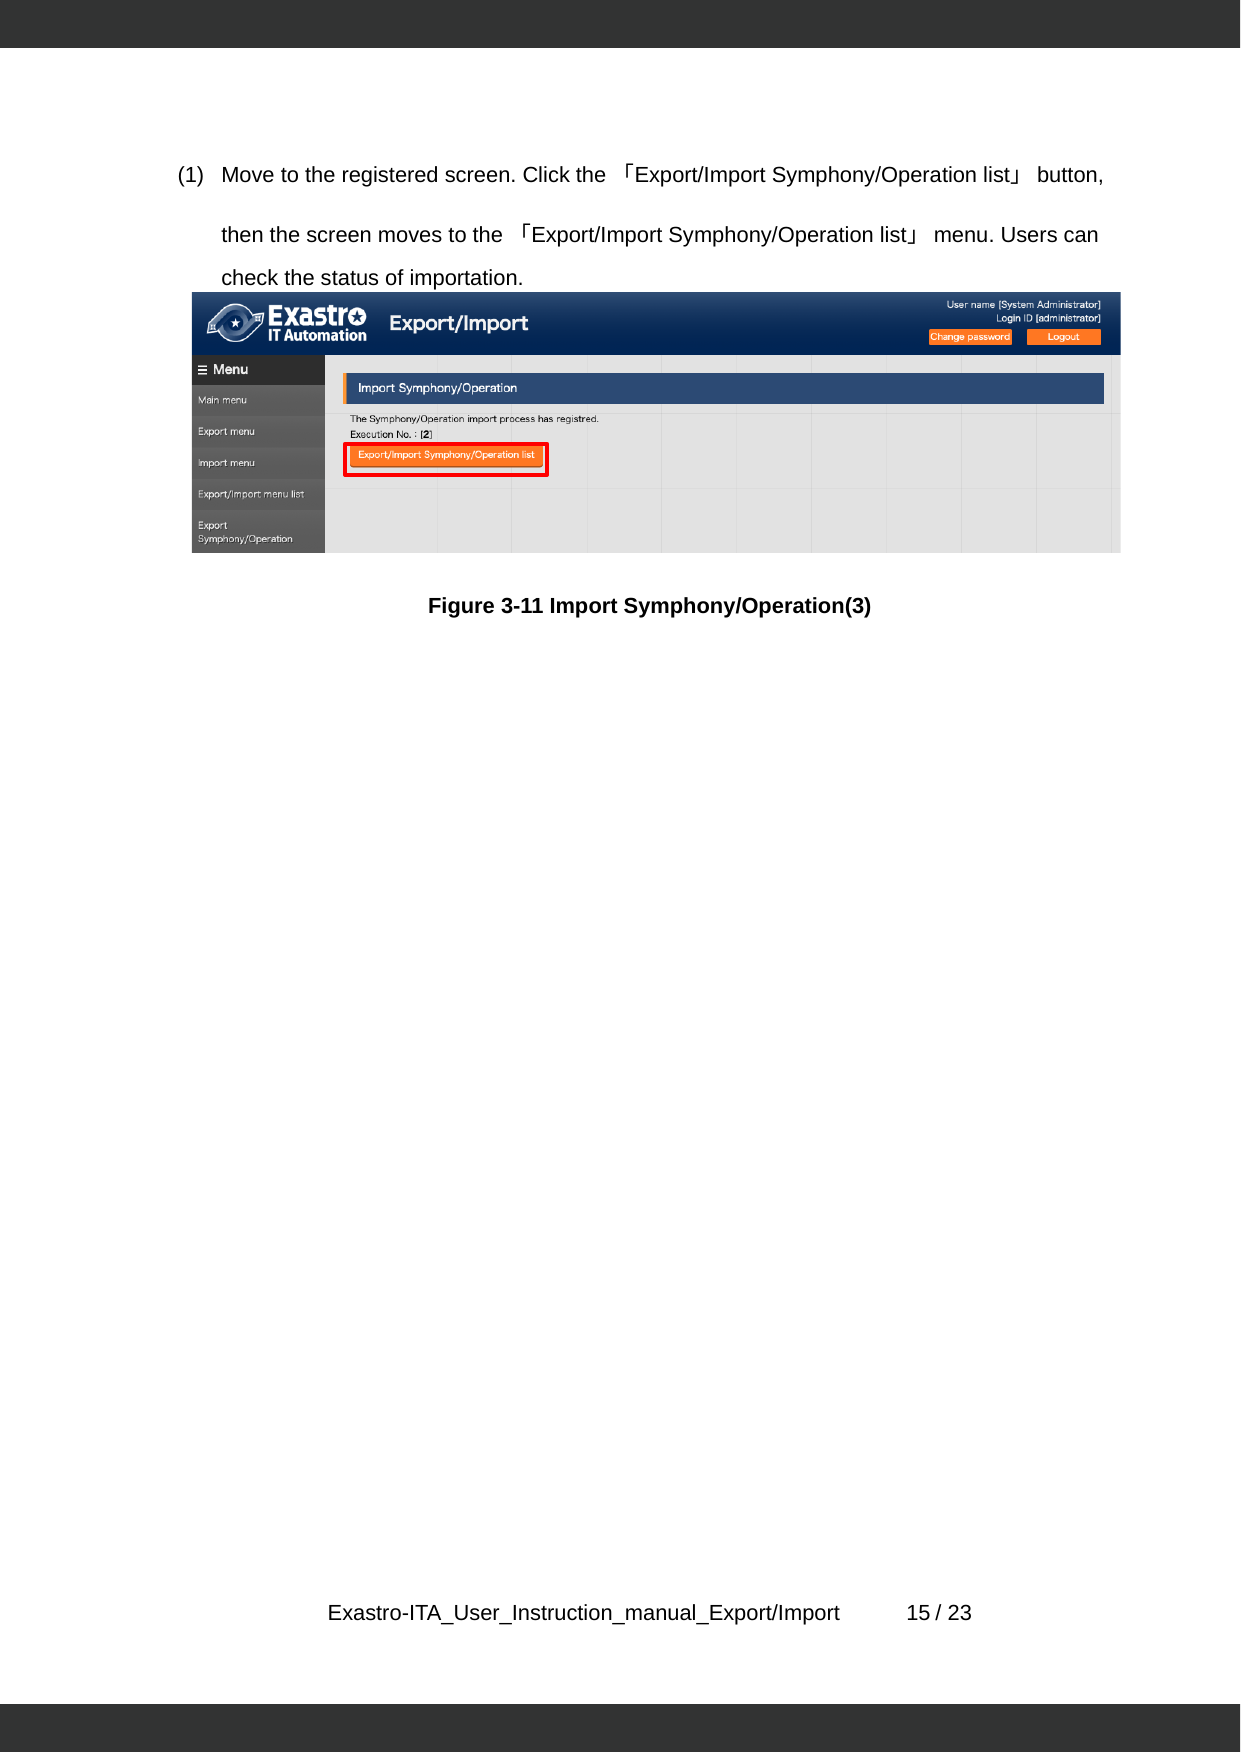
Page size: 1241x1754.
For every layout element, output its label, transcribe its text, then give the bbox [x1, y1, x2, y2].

picture [0, 0, 1241, 48]
text Figure 3-11 Import Symphony/Operation(3) [148, 590, 1152, 620]
picture [0, 1704, 1241, 1752]
list Move to the registered screen. Click the 「Export/Import Symphony/Operation list」 button, then the screen moves to the 「Export/Import Symphony/Operation list」 menu. Users can check the status of importation. [177, 143, 1152, 292]
picture [191, 292, 1121, 553]
